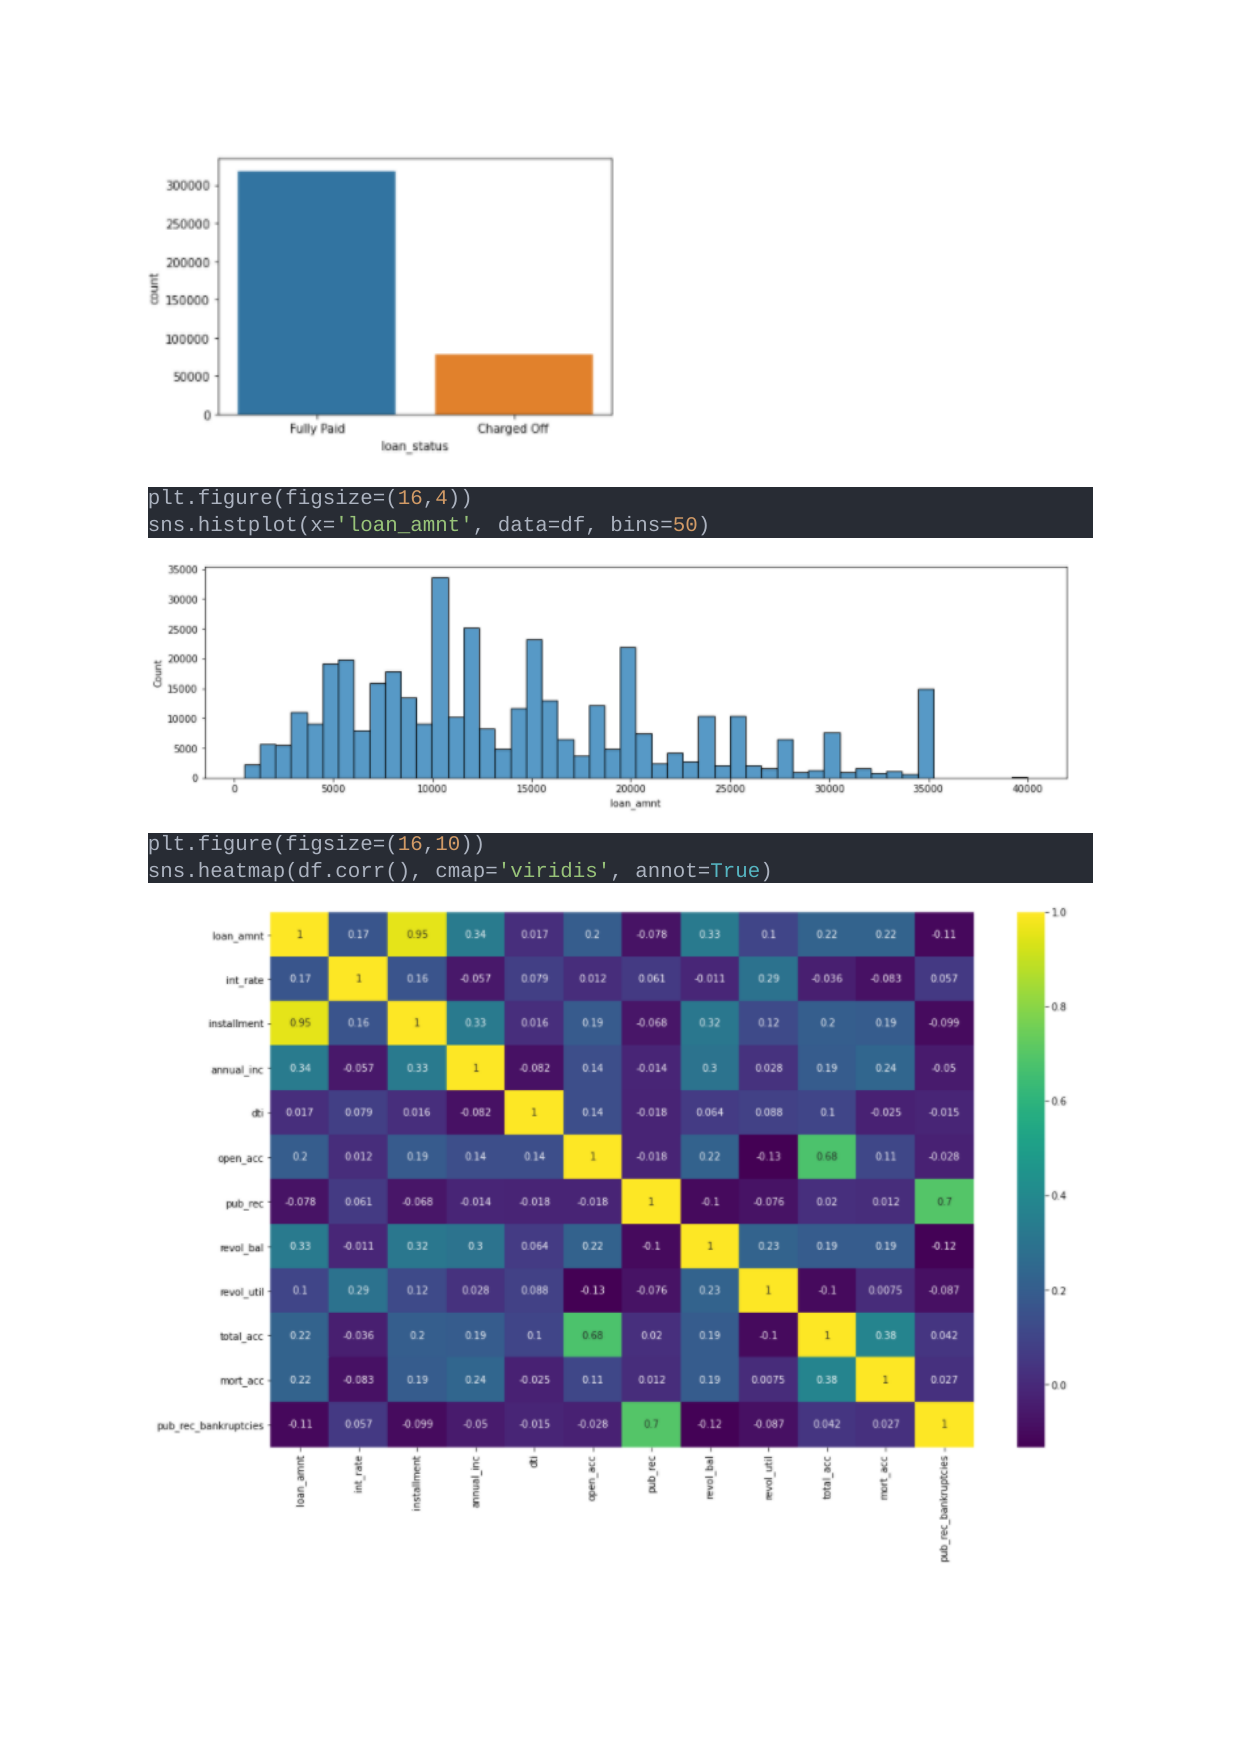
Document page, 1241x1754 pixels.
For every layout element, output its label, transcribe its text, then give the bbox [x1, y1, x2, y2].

picture [147, 899, 1093, 1571]
text plt.figure(figsize=(16,4)) sns.histplot(x='loan_amnt', data=df, bins=50) [148, 487, 1093, 538]
text plt.figure(figsize=(16,10)) sns.heatmap(df.corr(), cmap='viridis', annot=True) [148, 833, 1093, 883]
picture [147, 147, 642, 471]
picture [147, 554, 1093, 817]
